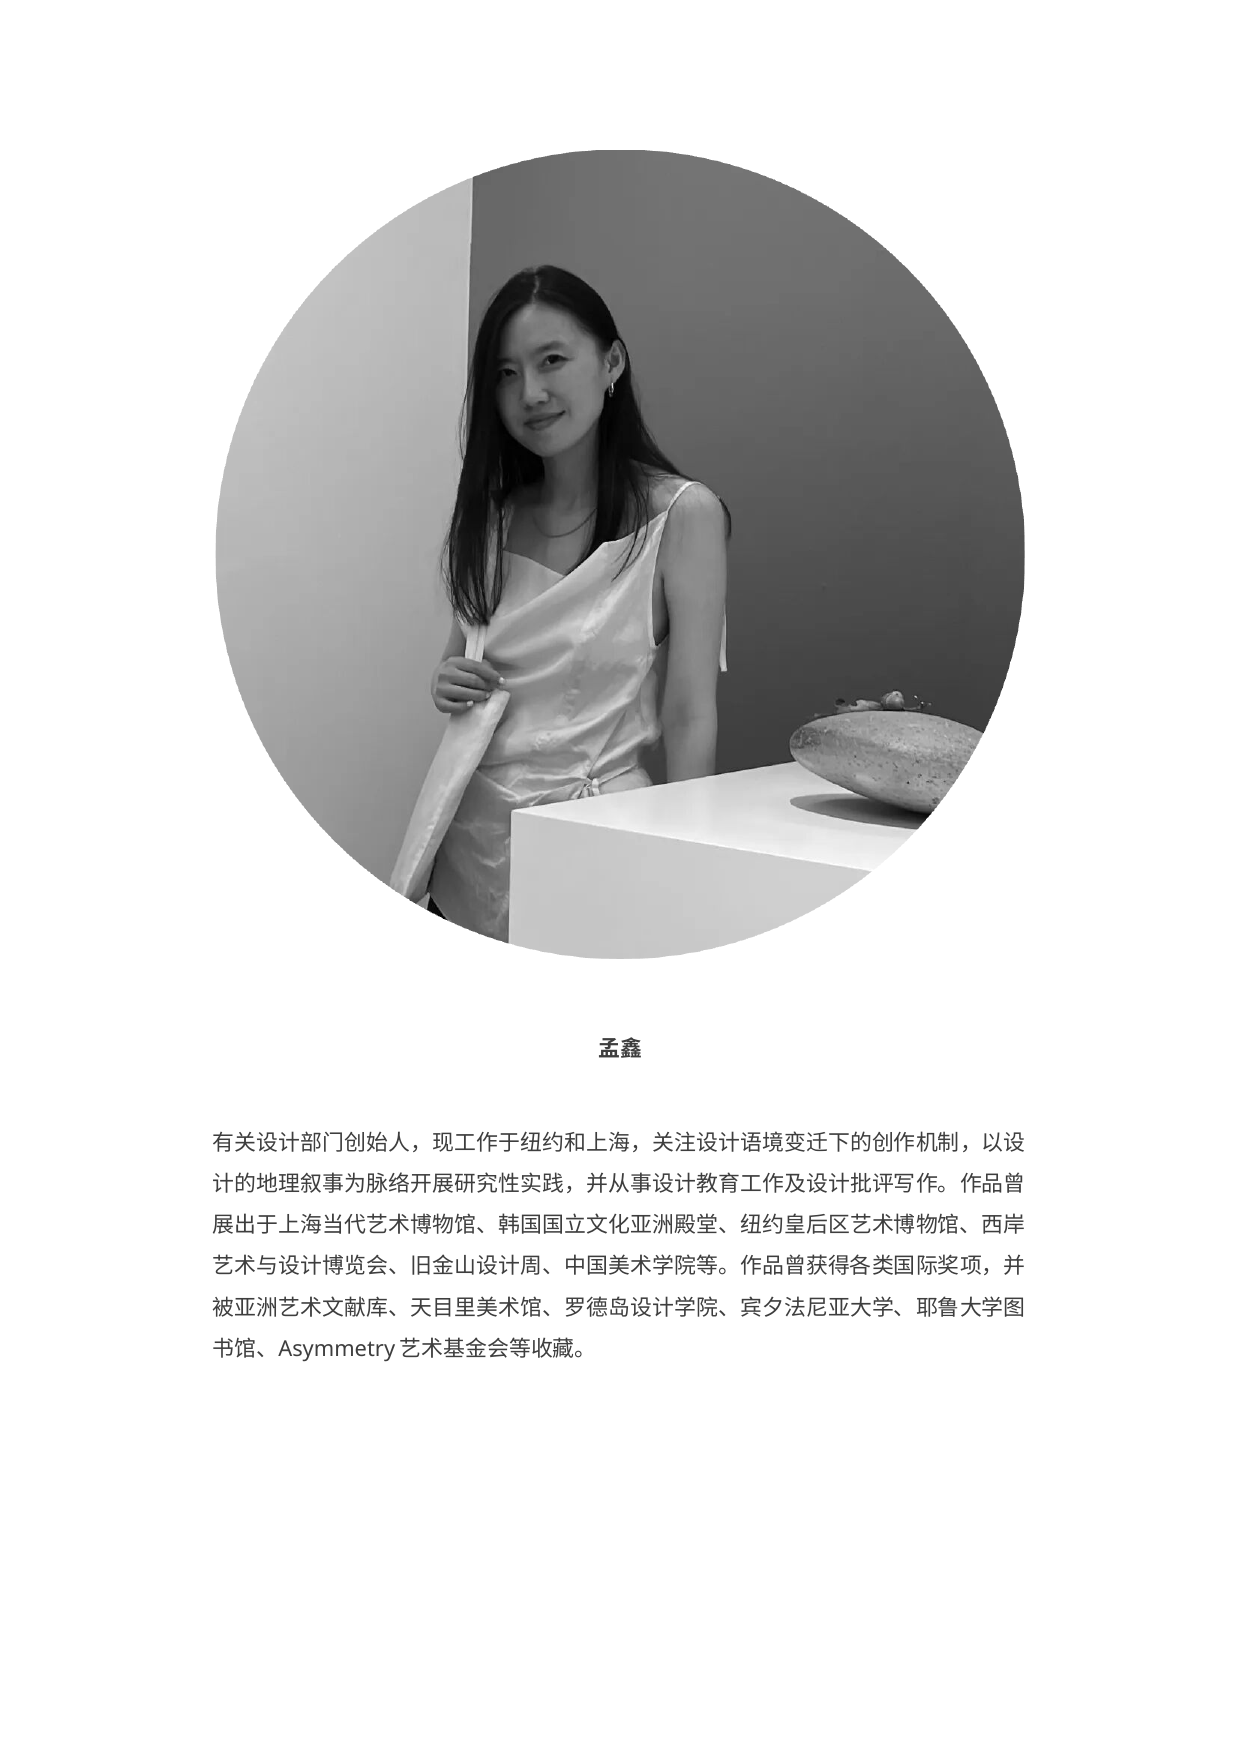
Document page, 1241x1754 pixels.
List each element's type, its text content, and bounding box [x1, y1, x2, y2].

text 孟鑫 [212, 1031, 1028, 1062]
picture [215, 150, 1025, 959]
text 有关设计部门创始人，现工作于纽约和上海，关注设计语境变迁下的创作机制，以设计的地理叙事为脉络开展研究性实践，并从事设计教育工作及设计批评写作。作品曾展出于上海当代艺术博物馆、韩国国立文化亚洲殿堂、纽约皇后区艺术博物馆、西岸艺术与设计博览会、旧金山设计周、中国美术学院等。作品曾获得各类国际奖项，并被亚洲艺术文献库、天目里美术馆、罗德岛设计学院、宾夕法尼亚大学、耶鲁大学图书馆、Asymmetry艺术基金会等收藏。 [212, 1125, 1028, 1363]
